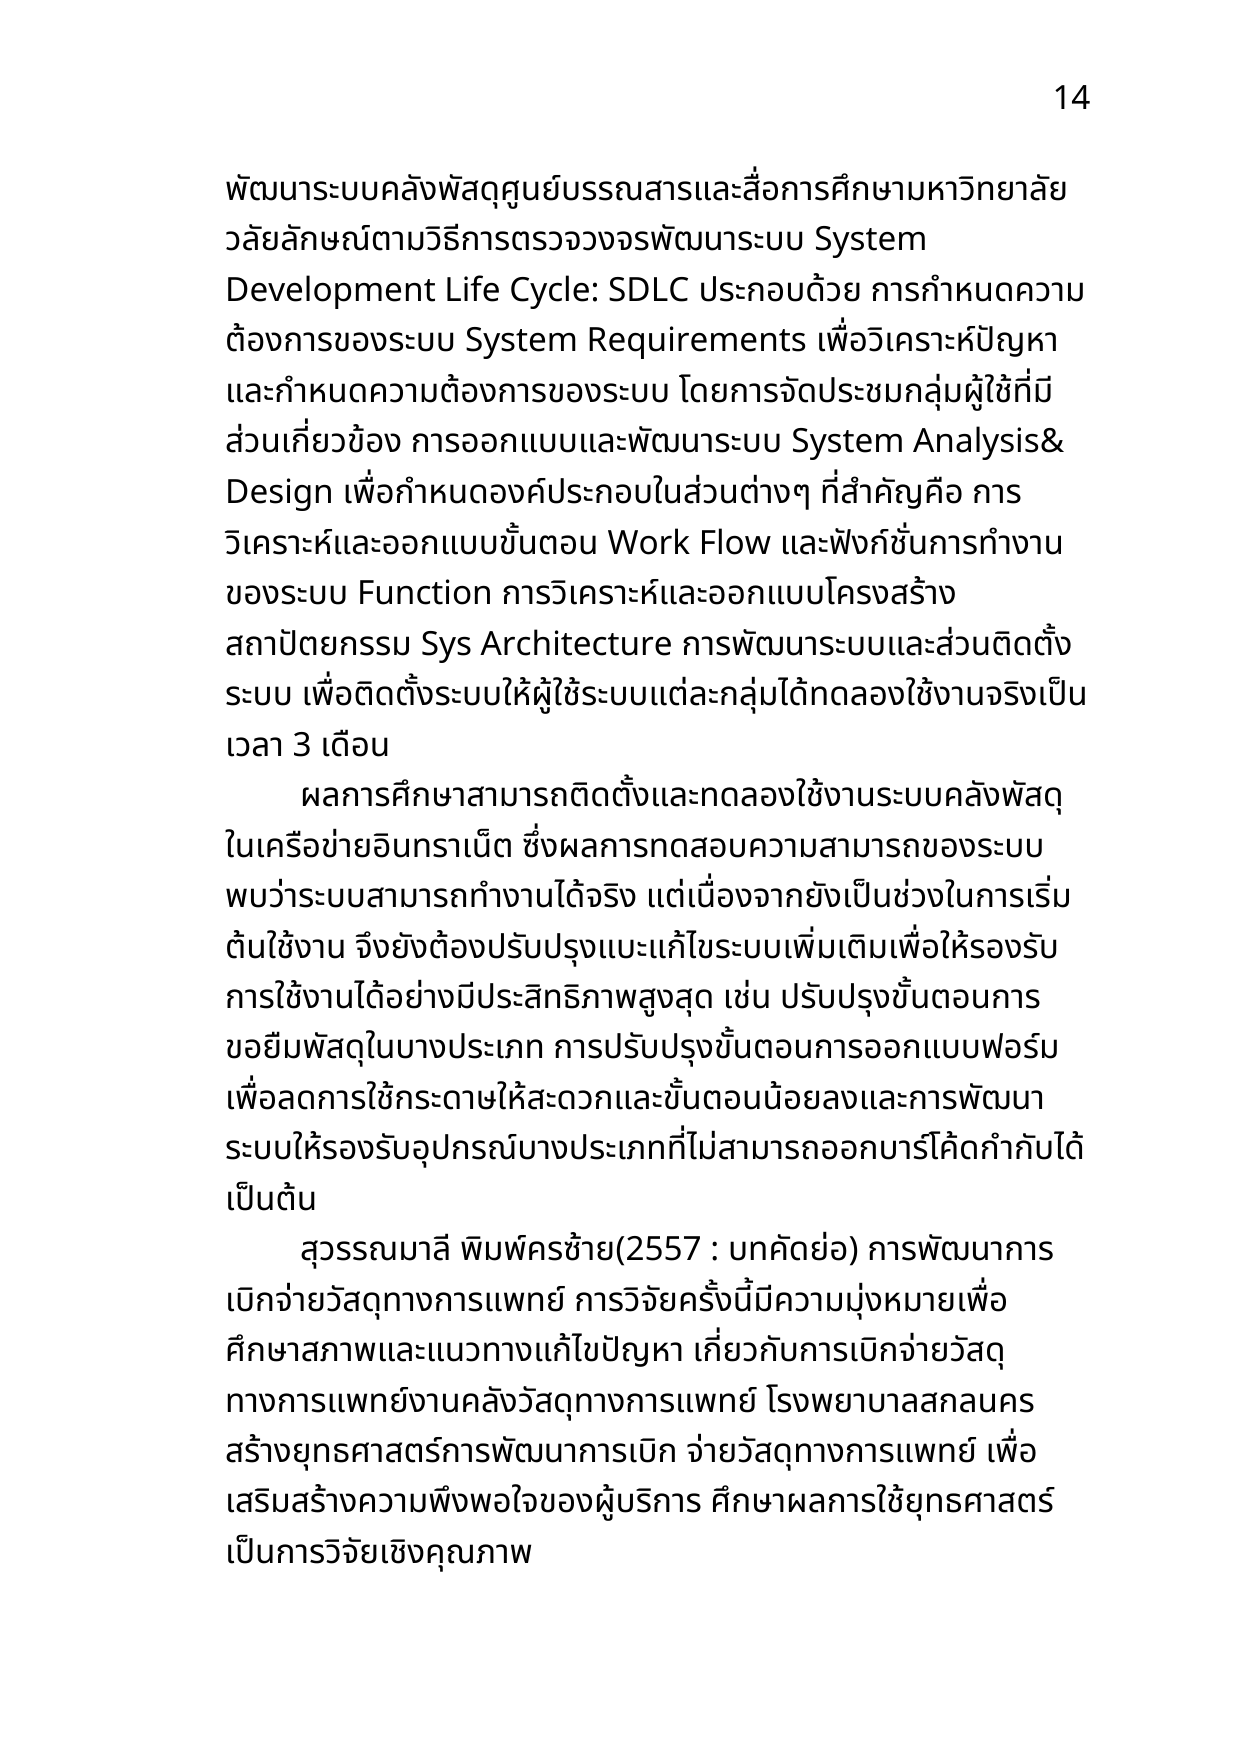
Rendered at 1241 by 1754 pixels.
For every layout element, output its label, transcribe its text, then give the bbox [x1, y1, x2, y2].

text ผลการศึกษาสามารถติดตั้งและทดลองใช้งานระบบคลังพัสดุในเครือข่ายอินทราเน็ต ซึ่งผลการทดสอบความสามารถของระบบ พบว่าระบบสามารถทำงานได้จริง แต่เนื่องจากยังเป็นช่วงในการเริ่มต้นใช้งาน จึงยังต้องปรับปรุงแบะแก้ไขระบบเพิ่มเติมเพื่อให้รองรับการใช้งานได้อย่างมีประสิทธิภาพสูงสุด เช่น ปรับปรุงขั้นตอนการขอยืมพัสดุในบางประเภท การปรับปรุงขั้นตอนการออกแบบฟอร์ม เพื่อลดการใช้กระดาษให้สะดวกและขั้นตอนน้อยลงและการพัฒนาระบบให้รองรับอุปกรณ์บางประเภทที่ไม่สามารถออกบาร์โค้ดกำกับได้ เป็นต้น [225, 771, 1090, 1225]
text สุวรรณมาลี พิมพ์ครซ้าย(2557 : บทคัดย่อ) การพัฒนาการเบิกจ่ายวัสดุทางการแพทย์ การวิจัยครั้งนี้มีความมุ่งหมายเพื่อ ศึกษาสภาพและแนวทางแก้ไขปัญหา เกี่ยวกับการเบิกจ่ายวัสดุทางการแพทย์งานคลังวัสดุทางการแพทย์ โรงพยาบาลสกลนคร สร้างยุทธศาสตร์การพัฒนาการเบิก จ่ายวัสดุทางการแพทย์ เพื่อเสริมสร้างความพึงพอใจของผู้บริการ ศึกษาผลการใช้ยุทธศาสตร์ เป็นการวิจัยเชิงคุณภาพ [225, 1225, 1090, 1578]
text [225, 164, 1090, 771]
